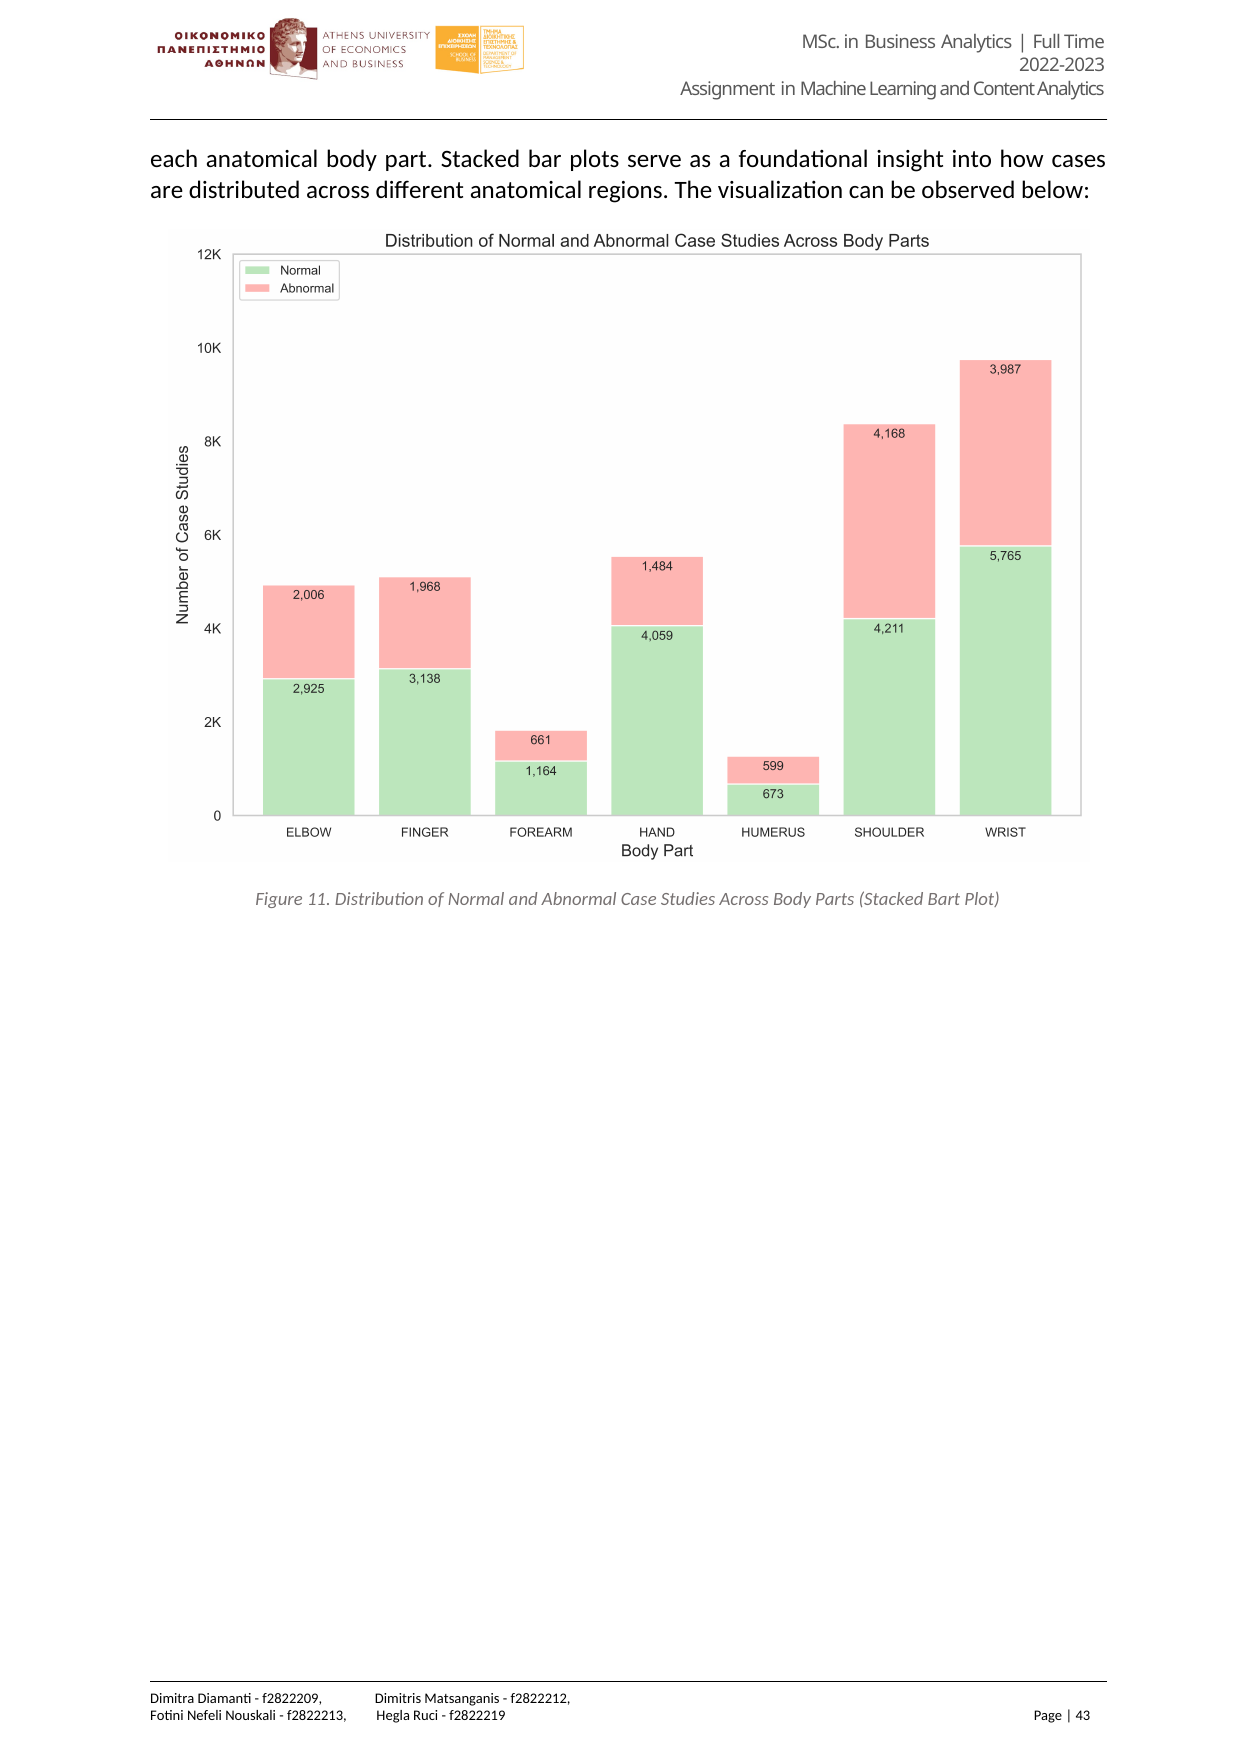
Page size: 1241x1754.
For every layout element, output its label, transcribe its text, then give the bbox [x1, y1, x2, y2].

picture [151, 17, 526, 82]
text Figure 11. Distribution of Normal and Abnormal Case Studies Across Body Parts (Stacked Bart Plot) [150, 887, 1107, 910]
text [150, 143, 1107, 204]
picture [167, 229, 1090, 862]
